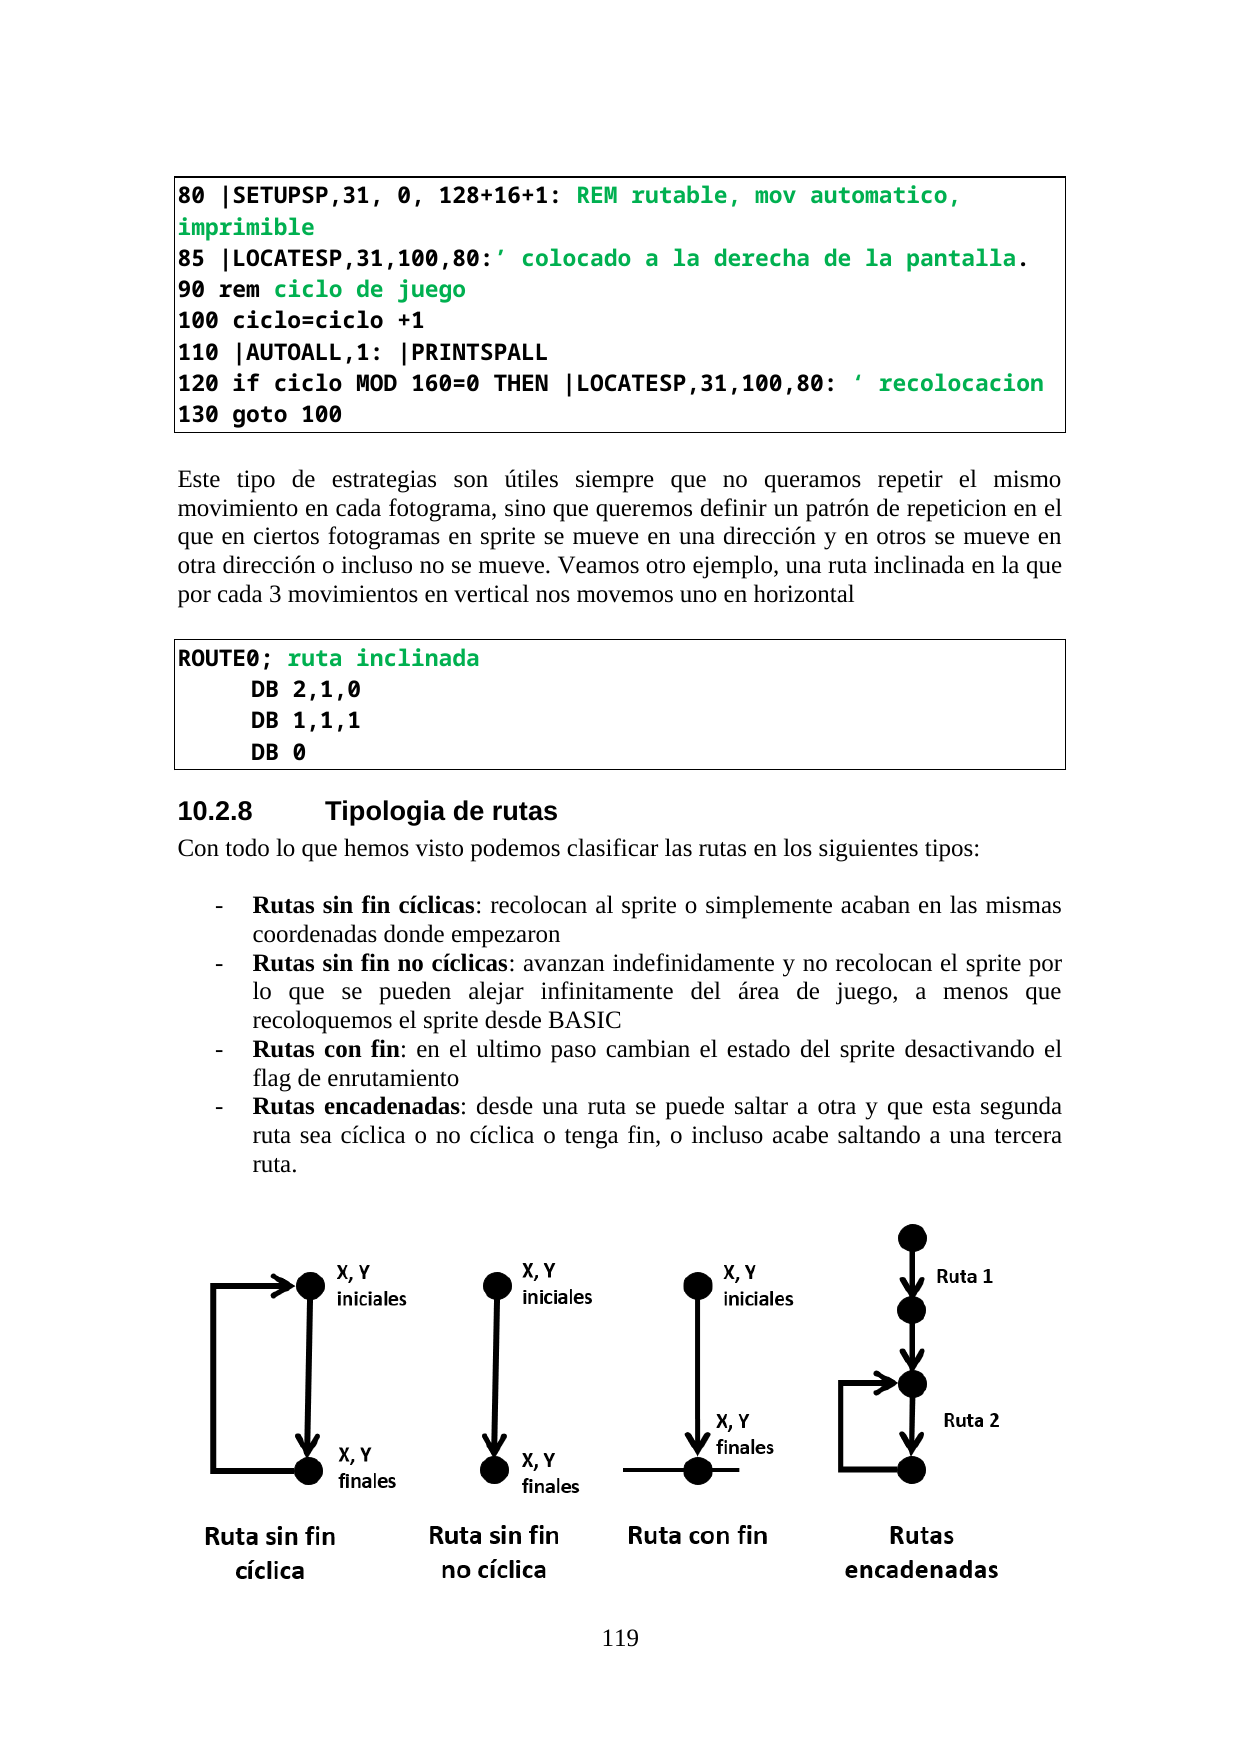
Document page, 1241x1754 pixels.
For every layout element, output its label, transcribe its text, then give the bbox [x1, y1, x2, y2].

picture [177, 1206, 1063, 1604]
list Rutas encadenadas: desde una ruta se puede saltar a otra y que esta segunda ruta sea cíclica o no cíclica o tenga fin, o incluso acabe saltando a una tercera ruta. [215, 1091, 1063, 1178]
text 110 |AUTOALL,1: |PRINTSPALL [177, 336, 1063, 367]
text DB 1,1,1 [177, 704, 1063, 733]
subtitle Tipologia de rutas [177, 795, 1063, 826]
text 85 |LOCATESP,31,100,80:’ colocado a la derecha de la pantalla. [177, 242, 1063, 273]
list Rutas con fin: en el ultimo paso cambian el estado del sprite desactivando el flag de enrutamiento [215, 1034, 1063, 1091]
text Con todo lo que hemos visto podemos clasificar las rutas en los siguientes tipos: [177, 833, 1063, 861]
list Rutas sin fin cíclicas: recolocan al sprite o simplemente acaban en las mismas coordenadas donde empezaron [215, 890, 1063, 948]
text 130 goto 100 [175, 395, 1065, 432]
text ROUTE0; ruta inclinada [175, 640, 1065, 673]
text 80 |SETUPSP,31, 0, 128+16+1: REM rutable, mov automatico, imprimible [175, 178, 1065, 242]
text 120 if ciclo MOD 160=0 THEN |LOCATESP,31,100,80: ‘ recolocacion [177, 367, 1063, 395]
text DB 0 [175, 733, 1065, 769]
text Este tipo de estrategias son útiles siempre que no queramos repetir el mismo movimiento en cada fotograma, sino que queremos definir un patrón de repeticion en el que en ciertos fotogramas en sprite se mueve en una dirección y en otros se mueve en otra dirección o incluso no se mueve. Veamos otro ejemplo, una ruta inclinada en la que por cada 3 movimientos en vertical nos movemos uno en horizontal [177, 464, 1063, 608]
text 100 ciclo=ciclo +1 [177, 304, 1063, 336]
text 90 rem ciclo de juego [177, 273, 1063, 304]
text DB 2,1,0 [177, 673, 1063, 704]
list Rutas sin fin no cíclicas: avanzan indefinidamente y no recolocan el sprite por lo que se pueden alejar infinitamente del área de juego, a menos que recoloquemos el sprite desde BASIC [215, 948, 1063, 1034]
